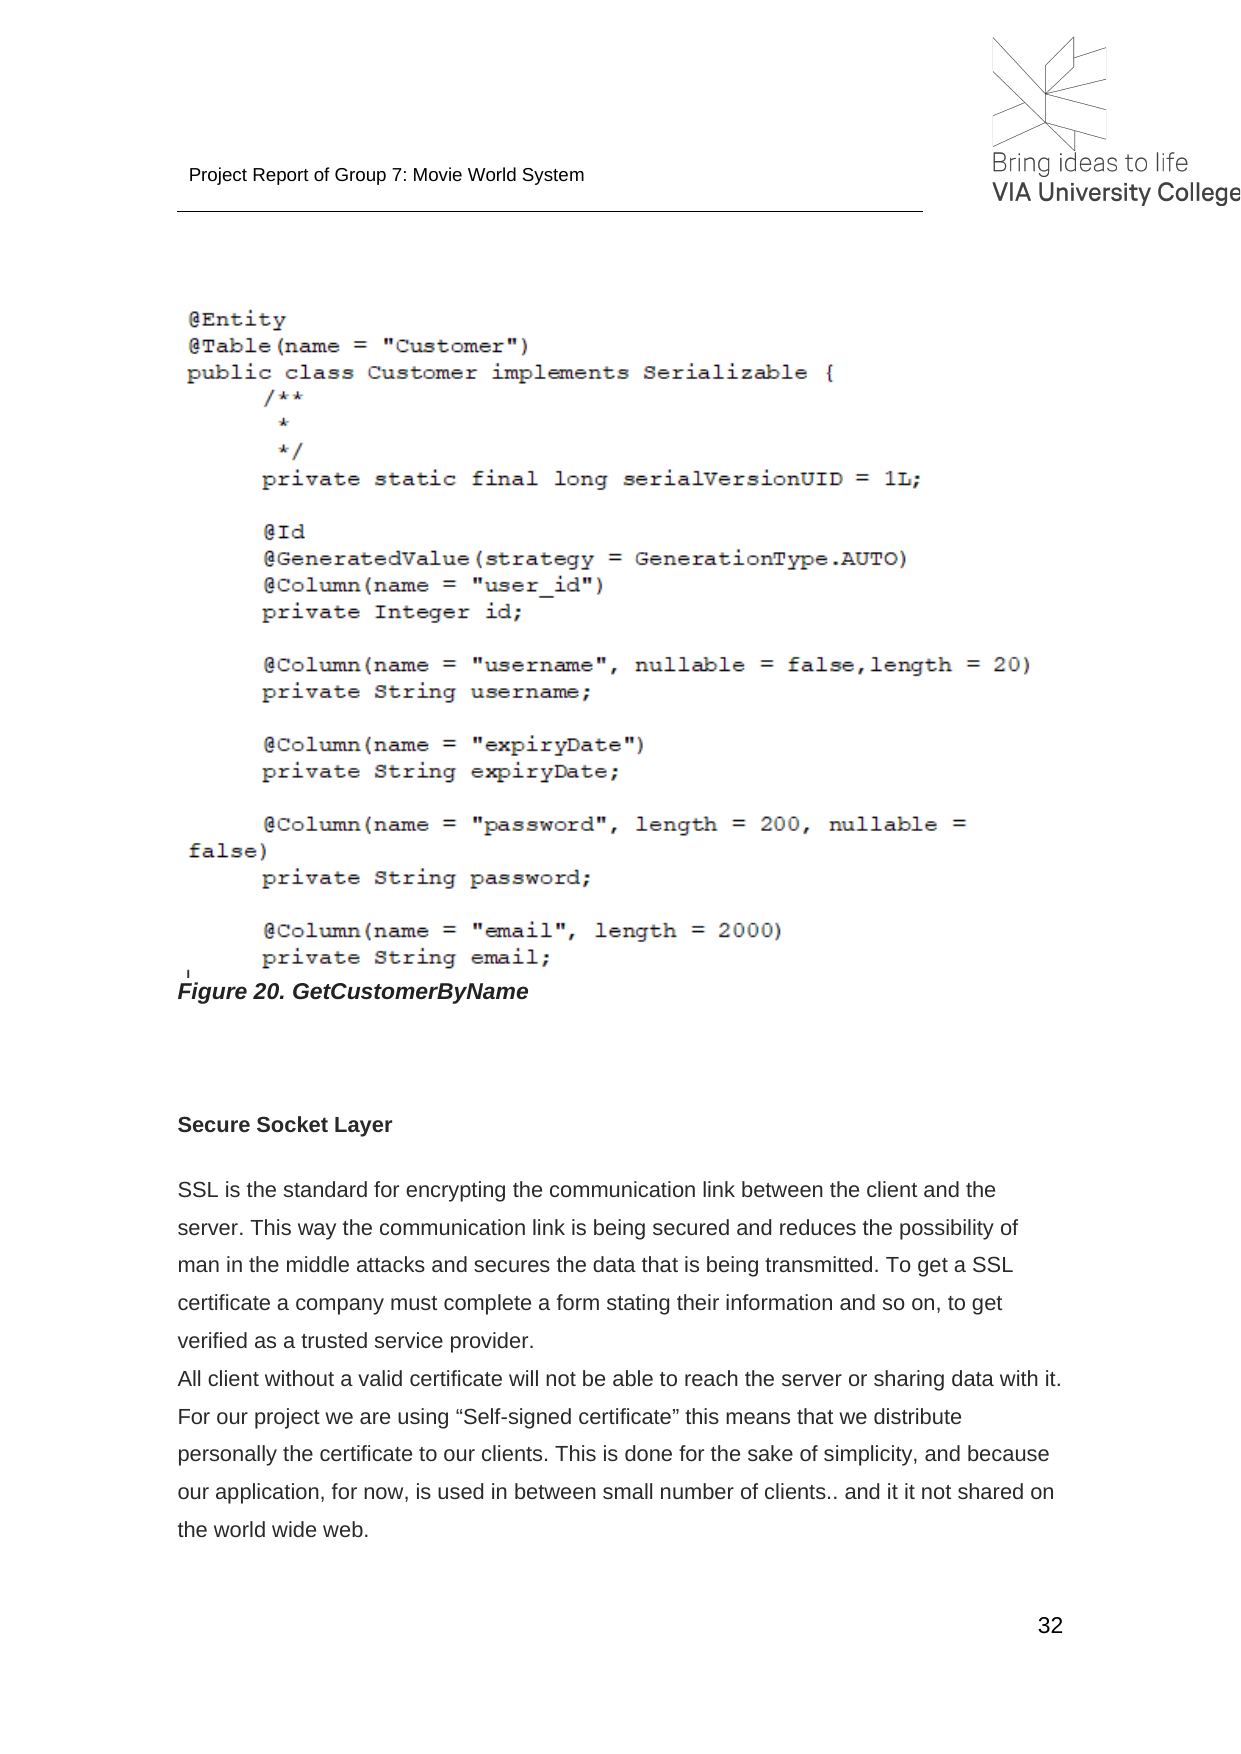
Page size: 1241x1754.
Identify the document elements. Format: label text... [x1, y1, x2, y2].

text All client without a valid certificate will not be able to reach the server or sharing data with it. [177, 1366, 1063, 1391]
text Secure Socket Layer [177, 1112, 1063, 1137]
picture [183, 304, 1037, 978]
text For our project we are using “Self-signed certificate” this means that we distribute personally the certificate to our clients. This is done for the sake of simplicity, and because our application, for now, is used in between small number of clients.. and it it not shared on the world wide web. [177, 1403, 1063, 1542]
picture [991, 36, 1241, 206]
text SSL is the standard for encrypting the communication link between the client and the server. This way the communication link is being secured and reduces the possibility of man in the middle attacks and secures the data that is being transmitted. To get a SSL certificate a company must complete a form stating their information and so on, to get verified as a trusted service provider. [177, 1177, 1063, 1353]
text Figure 20. GetCustomerByName [177, 978, 1063, 1004]
